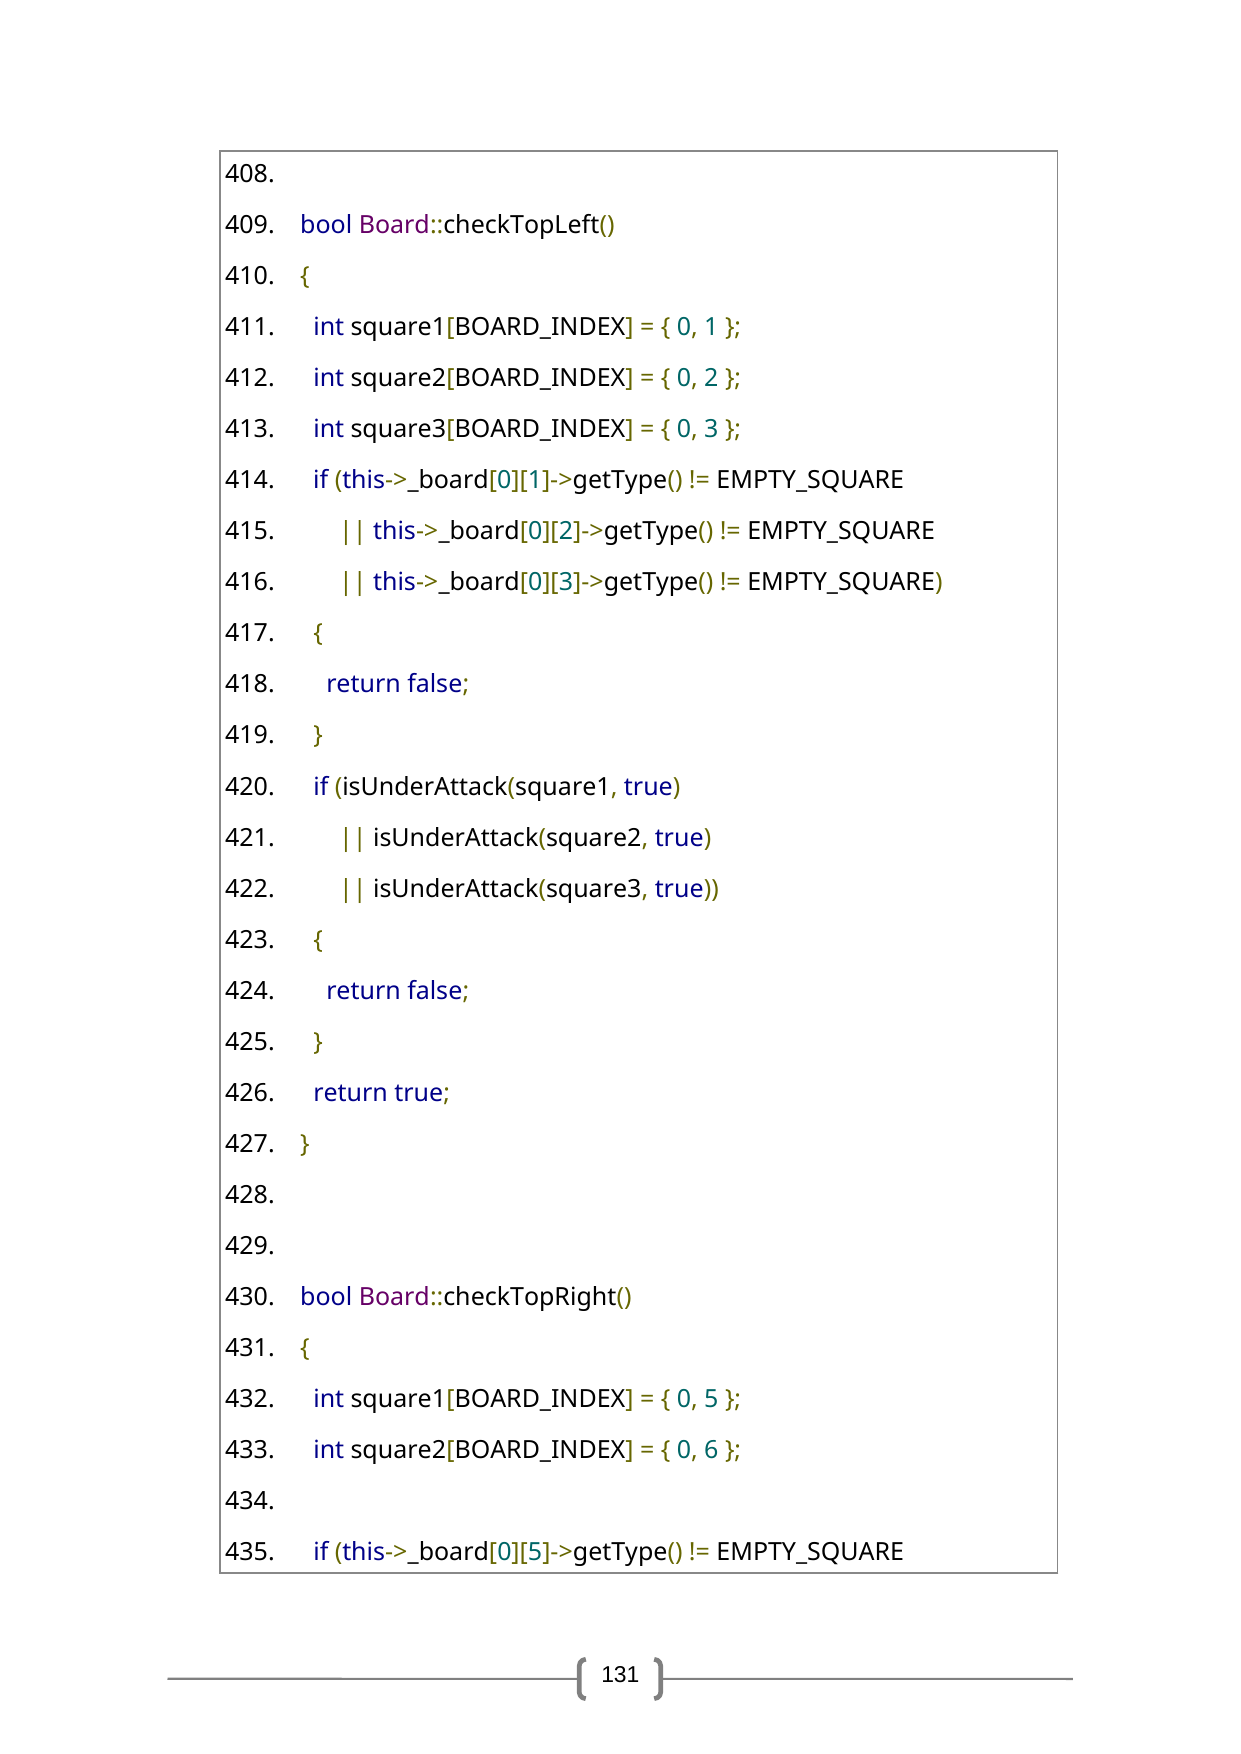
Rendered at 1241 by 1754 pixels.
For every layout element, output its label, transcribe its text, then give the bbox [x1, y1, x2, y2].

list } [221, 1018, 1057, 1057]
list return false; [221, 967, 1057, 1006]
list if (isUnderAttack(square1, true) [221, 762, 1057, 802]
list || isUnderAttack(square3, true)) [221, 864, 1057, 904]
list int square2[BOARD_INDEX] = { 0, 2 }; [221, 354, 1057, 394]
list { [221, 252, 1057, 292]
list int square1[BOARD_INDEX] = { 0, 5 }; [221, 1375, 1057, 1415]
list if (this->_board[0][5]->getType() != EMPTY_SQUARE [221, 1528, 1057, 1572]
list || this->_board[0][2]->getType() != EMPTY_SQUARE [221, 507, 1057, 547]
list || isUnderAttack(square2, true) [221, 813, 1057, 853]
list int square2[BOARD_INDEX] = { 0, 6 }; [221, 1426, 1057, 1466]
list return false; [221, 660, 1057, 700]
list return true; [221, 1069, 1057, 1108]
list || this->_board[0][3]->getType() != EMPTY_SQUARE) [221, 558, 1057, 598]
list { [221, 916, 1057, 955]
list bool Board::checkTopRight() [221, 1273, 1057, 1313]
list int square3[BOARD_INDEX] = { 0, 3 }; [221, 405, 1057, 445]
list } [221, 1120, 1057, 1159]
list } [221, 711, 1057, 751]
list int square1[BOARD_INDEX] = { 0, 1 }; [221, 303, 1057, 343]
list { [221, 1324, 1057, 1364]
list { [221, 609, 1057, 649]
list if (this->_board[0][1]->getType() != EMPTY_SQUARE [221, 456, 1057, 496]
list bool Board::checkTopLeft() [221, 201, 1057, 241]
